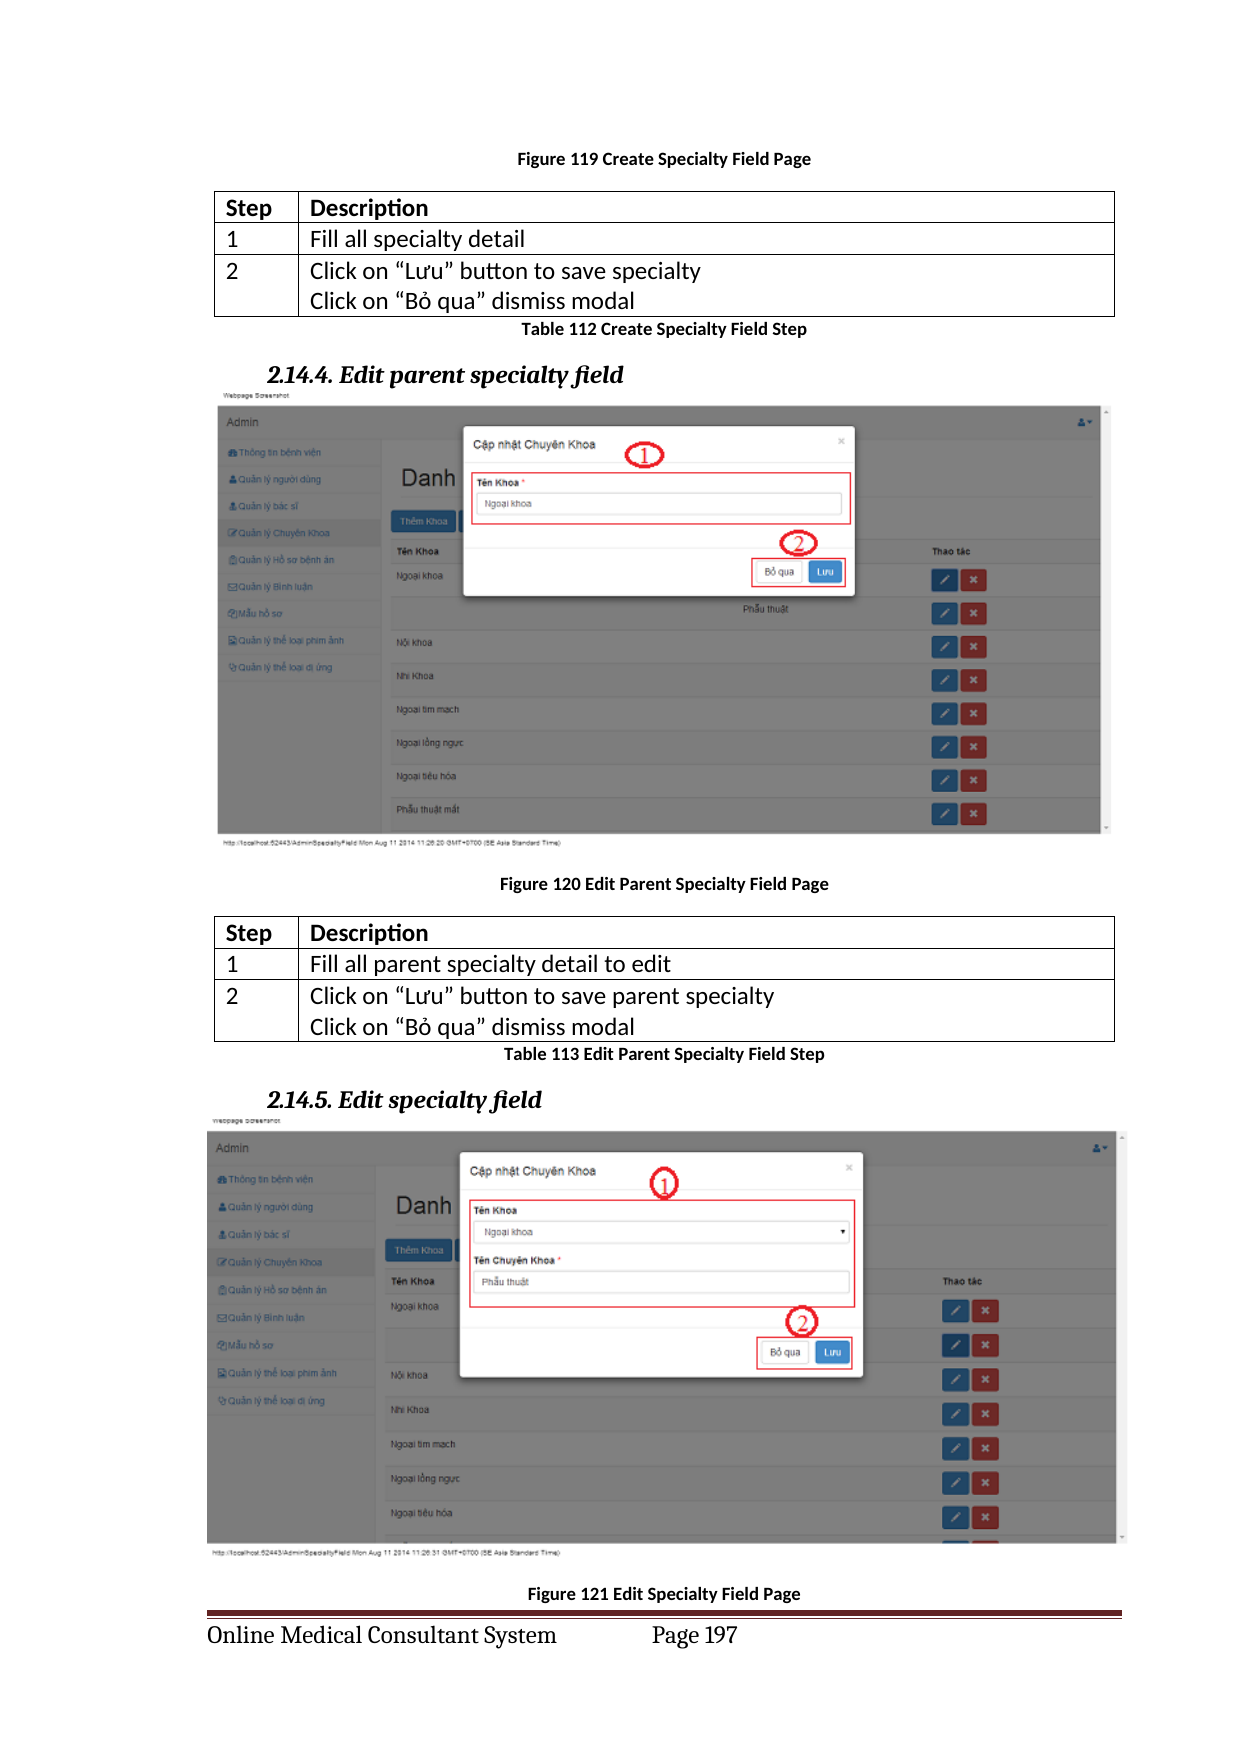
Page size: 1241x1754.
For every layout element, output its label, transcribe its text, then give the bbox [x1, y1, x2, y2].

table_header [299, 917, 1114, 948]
text Figure 118 Edit Specialty Field Page [207, 1582, 1122, 1605]
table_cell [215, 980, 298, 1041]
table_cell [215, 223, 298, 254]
text Figure 116 Create Specialty Field Page [207, 147, 1122, 170]
subtitle Edit specialty field [267, 1086, 1122, 1115]
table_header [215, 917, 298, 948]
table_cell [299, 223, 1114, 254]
picture [207, 1119, 1128, 1557]
text Figure 117 Edit Parent Specialty Field Page [207, 872, 1122, 895]
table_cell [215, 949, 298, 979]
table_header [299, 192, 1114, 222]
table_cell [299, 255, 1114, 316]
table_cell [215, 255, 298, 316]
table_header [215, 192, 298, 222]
text Table 110 Edit Parent Specialty Field Step [207, 1042, 1122, 1065]
picture [217, 393, 1112, 847]
text Table 109 Create Specialty Field Step [207, 317, 1122, 340]
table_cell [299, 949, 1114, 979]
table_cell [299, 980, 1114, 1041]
subtitle Edit parent specialty field [267, 361, 1122, 389]
